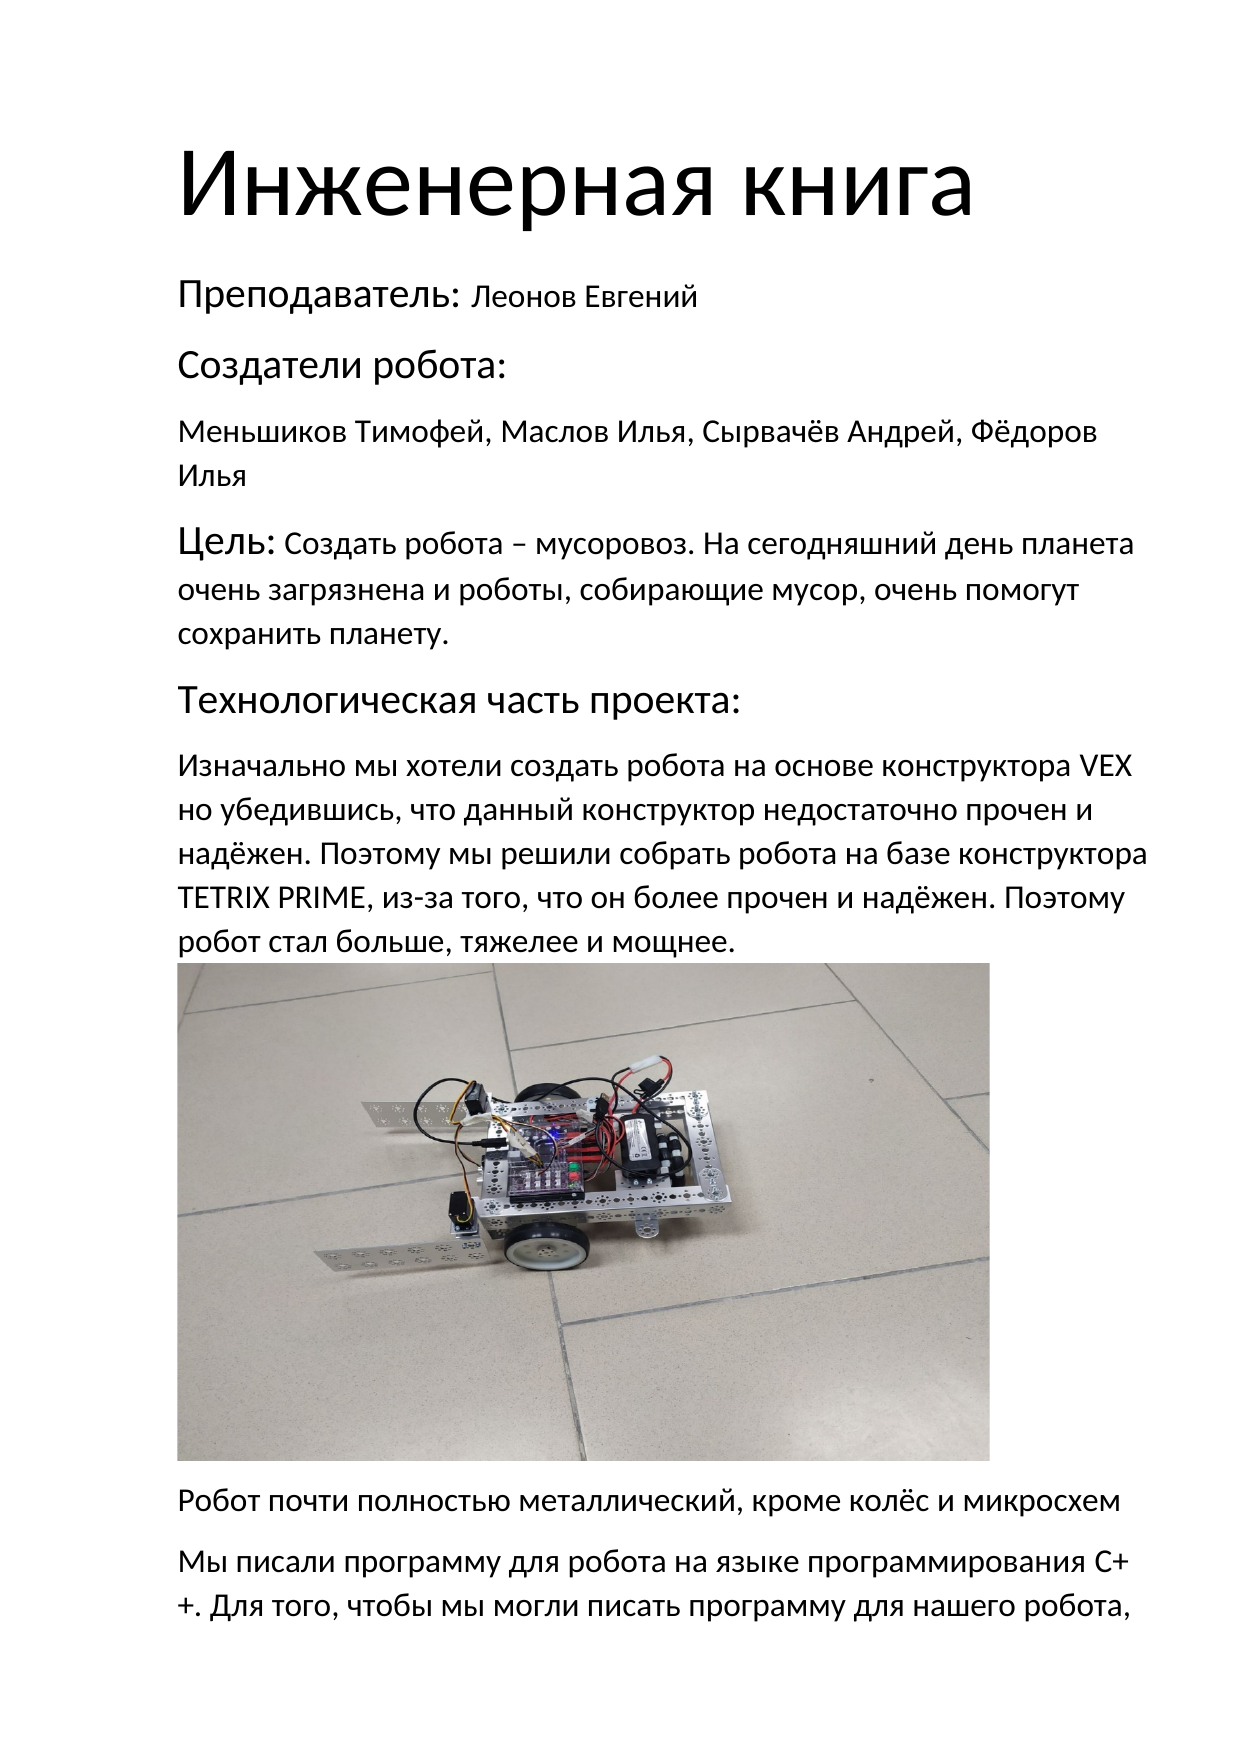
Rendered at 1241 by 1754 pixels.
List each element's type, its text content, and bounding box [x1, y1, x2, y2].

text Создатели робота: [177, 338, 1152, 389]
text Меньшиков Тимофей, Маслов Илья, Сырвачёв Андрей, Фёдоров Илья [177, 410, 1152, 494]
text Цель: Создать робота – мусоровоз. На сегодняшний день планета очень загрязнена и роботы, собирающие мусор, очень помогут сохранить планету. [177, 514, 1152, 653]
text Технологическая часть проекта: [177, 673, 1152, 724]
text Инженерная книга [177, 118, 1152, 240]
picture [177, 963, 990, 1461]
text Робот почти полностью металлический, кроме колёс и микросхем [177, 1479, 1152, 1520]
text Преподаватель: Леонов Евгений [177, 267, 1152, 317]
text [177, 1539, 1152, 1624]
